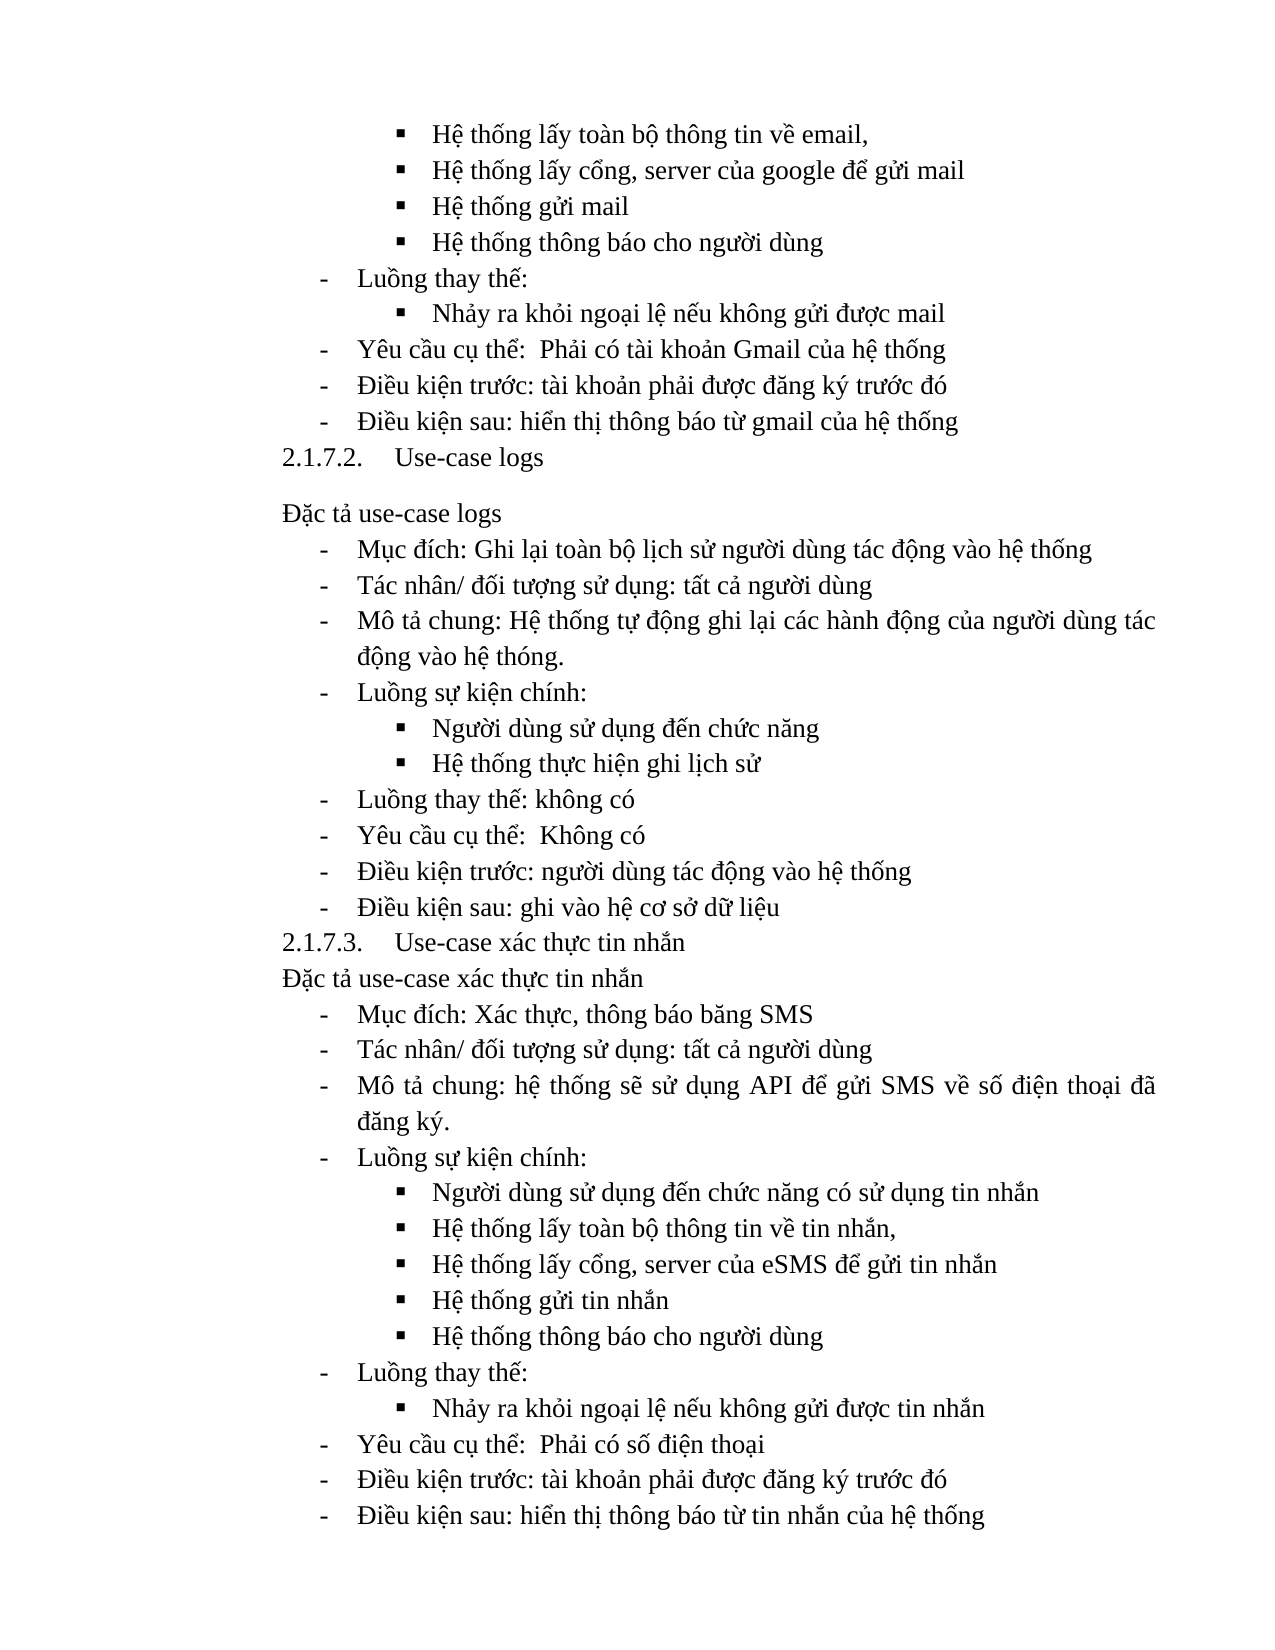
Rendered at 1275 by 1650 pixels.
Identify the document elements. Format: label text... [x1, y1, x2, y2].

list Luồng thay thế: [319, 262, 1157, 293]
list Hệ thống lấy cổng, server của google để gửi mail [394, 154, 1157, 185]
list Hệ thống gửi mail [394, 190, 1157, 221]
list Luồng sự kiện chính: [319, 676, 1157, 707]
list Mô tả chung: hệ thống sẽ sử dụng API để gửi SMS về số điện thoại đã đăng ký. [319, 1069, 1157, 1136]
list Người dùng sử dụng đến chức năng có sử dụng tin nhắn [394, 1177, 1157, 1208]
list Nhảy ra khỏi ngoại lệ nếu không gửi được mail [394, 298, 1157, 329]
list Luồng thay thế: [319, 1356, 1157, 1387]
list Hệ thống thông báo cho người dùng [394, 1320, 1157, 1352]
text Đặc tả use-case xác thực tin nhắn [282, 962, 1157, 993]
list Điều kiện trước: người dùng tác động vào hệ thống [319, 855, 1157, 886]
list Mục đích: Xác thực, thông báo băng SMS [319, 998, 1157, 1029]
list Tác nhân/ đối tượng sử dụng: tất cả người dùng [319, 569, 1157, 600]
list Hệ thống thực hiện ghi lịch sử [394, 748, 1157, 779]
list Yêu cầu cụ thể: Phải có số điện thoại [319, 1428, 1157, 1459]
list Luồng thay thế: không có [319, 783, 1157, 815]
text Đặc tả use-case logs [282, 497, 1157, 528]
list Điều kiện sau: ghi vào hệ cơ sở dữ liệu [319, 891, 1157, 922]
list Luồng sự kiện chính: [319, 1141, 1157, 1172]
list Nhảy ra khỏi ngoại lệ nếu không gửi được tin nhắn [394, 1392, 1157, 1423]
list Hệ thống thông báo cho người dùng [394, 226, 1157, 257]
list Hệ thống lấy toàn bộ thông tin về email, [394, 118, 1157, 149]
list Người dùng sử dụng đến chức năng [394, 712, 1157, 743]
list Điều kiện trước: tài khoản phải được đăng ký trước đó [319, 369, 1157, 400]
list Tác nhân/ đối tượng sử dụng: tất cả người dùng [319, 1034, 1157, 1065]
list Điều kiện trước: tài khoản phải được đăng ký trước đó [319, 1464, 1157, 1495]
list Yêu cầu cụ thể: Không có [319, 819, 1157, 850]
list Yêu cầu cụ thể: Phải có tài khoản Gmail của hệ thống [319, 333, 1157, 365]
list Use-case xác thực tin nhắn [282, 926, 1157, 958]
list Mục đích: Ghi lại toàn bộ lịch sử người dùng tác động vào hệ thống [319, 533, 1157, 564]
list Hệ thống gửi tin nhắn [394, 1284, 1157, 1316]
list Hệ thống lấy toàn bộ thông tin về tin nhắn, [394, 1212, 1157, 1244]
list Use-case logs [282, 441, 1157, 472]
list Mô tả chung: Hệ thống tự động ghi lại các hành động của người dùng tác động vào hệ thóng. [319, 604, 1157, 671]
list Hệ thống lấy cổng, server của eSMS để gửi tin nhắn [394, 1248, 1157, 1280]
list Điều kiện sau: hiển thị thông báo từ gmail của hệ thống [319, 405, 1157, 436]
list Điều kiện sau: hiển thị thông báo từ tin nhắn của hệ thống [319, 1499, 1157, 1531]
